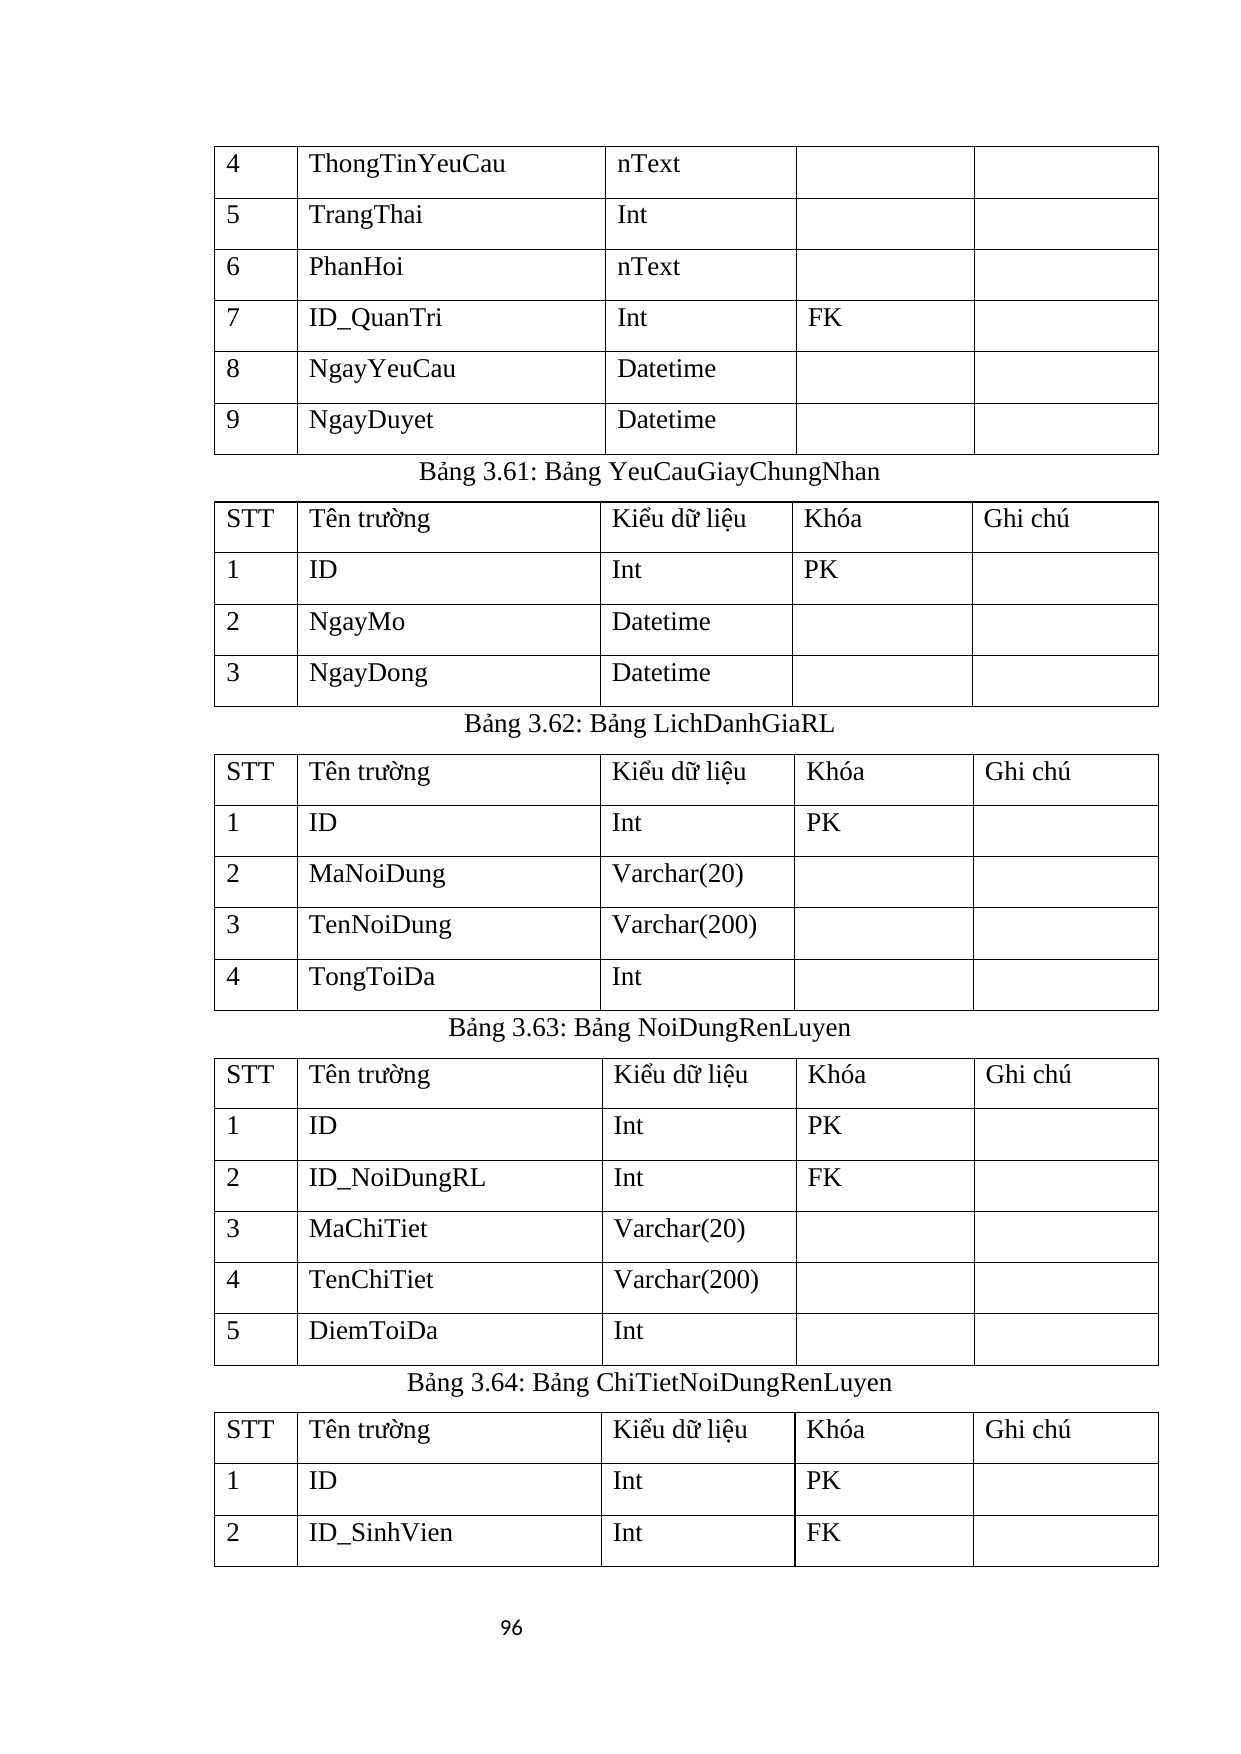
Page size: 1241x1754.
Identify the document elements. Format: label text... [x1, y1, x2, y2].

table_cell FK [796, 1516, 973, 1566]
table_cell PK [797, 1109, 974, 1159]
table_header Ghi chú [973, 503, 1158, 552]
table_header Tên trường [298, 755, 600, 805]
table_cell [975, 1212, 1158, 1262]
table_cell MaChiTiet [298, 1212, 602, 1262]
table_cell Datetime [601, 605, 792, 655]
table_cell Int [601, 960, 794, 1010]
table_cell 1 [215, 806, 297, 856]
table_cell [797, 199, 974, 249]
table_cell 6 [215, 250, 297, 300]
table_header STT [215, 1059, 297, 1108]
table_cell 2 [215, 1516, 297, 1566]
table_cell [797, 1212, 974, 1262]
table_cell TongToiDa [298, 960, 600, 1010]
table_cell 8 [215, 352, 297, 402]
table_cell [975, 1109, 1158, 1159]
table_cell TrangThai [298, 199, 605, 249]
table_cell 1 [215, 1464, 297, 1514]
table_cell [974, 806, 1158, 856]
table_cell PK [795, 806, 973, 856]
table_cell FK [797, 1161, 974, 1211]
table_cell [795, 908, 973, 958]
table_cell [797, 1263, 974, 1313]
table_cell [974, 960, 1158, 1010]
table_cell [975, 1314, 1158, 1364]
list Bảng 3.61: Bảng YeuCauGiayChungNhan [177, 455, 1122, 486]
table_cell ID_SinhVien [298, 1516, 601, 1566]
table_header Khóa [793, 503, 972, 552]
table_cell Int [606, 199, 796, 249]
table_cell Int [606, 301, 796, 351]
table_cell NgayMo [298, 605, 600, 655]
table_cell Varchar(20) [601, 857, 794, 907]
table_cell ID_NoiDungRL [298, 1161, 602, 1211]
table_cell [975, 1263, 1158, 1313]
table_cell nText [606, 250, 796, 300]
table_cell Int [602, 1516, 794, 1566]
table_cell 7 [215, 301, 297, 351]
table_cell ID [298, 1464, 601, 1514]
table_cell [797, 1314, 974, 1364]
table_cell [974, 1464, 1158, 1514]
table_header Khóa [795, 755, 973, 805]
table_header Ghi chú [975, 1059, 1158, 1108]
table_cell NgayDong [298, 656, 600, 706]
table_cell [974, 857, 1158, 907]
table_cell Datetime [601, 656, 792, 706]
table_cell Int [603, 1314, 796, 1364]
table_cell Int [601, 553, 792, 603]
table_cell 2 [215, 1161, 297, 1211]
list Bảng 3.62: Bảng LichDanhGiaRL [177, 707, 1122, 738]
table_cell 1 [215, 1109, 297, 1159]
table_cell [975, 199, 1158, 249]
table_cell [795, 960, 973, 1010]
table_cell 4 [215, 147, 297, 197]
table_cell NgayYeuCau [298, 352, 605, 402]
table_cell 5 [215, 1314, 297, 1364]
table_cell FK [797, 301, 974, 351]
table_cell [973, 553, 1158, 603]
table_cell [975, 352, 1158, 402]
table_header Ghi chú [974, 755, 1158, 805]
table_cell [797, 404, 974, 454]
table_cell PK [793, 553, 972, 603]
table_cell [975, 404, 1158, 454]
table_cell [797, 147, 974, 197]
table_header Kiểu dữ liệu [601, 755, 794, 805]
table_cell TenChiTiet [298, 1263, 602, 1313]
table_header Ghi chú [974, 1413, 1158, 1463]
table_cell 9 [215, 404, 297, 454]
table_cell PK [796, 1464, 973, 1514]
table_cell [793, 605, 972, 655]
table_cell 1 [215, 553, 297, 603]
table_cell [795, 857, 973, 907]
table_cell Datetime [606, 352, 796, 402]
table_cell [974, 908, 1158, 958]
table_cell NgayDuyet [298, 404, 605, 454]
table_cell [797, 352, 974, 402]
table_cell ID_QuanTri [298, 301, 605, 351]
table_cell Varchar(20) [603, 1212, 796, 1262]
table_cell [973, 656, 1158, 706]
table_cell 4 [215, 960, 297, 1010]
list Bảng 3.63: Bảng NoiDungRenLuyen [177, 1011, 1122, 1042]
table_cell [975, 1161, 1158, 1211]
table_header STT [215, 1413, 297, 1463]
table_header Tên trường [298, 1059, 602, 1108]
table_cell [975, 250, 1158, 300]
table_header Kiểu dữ liệu [602, 1413, 794, 1463]
list Bảng 3.64: Bảng ChiTietNoiDungRenLuyen [177, 1366, 1122, 1397]
table_cell Varchar(200) [603, 1263, 796, 1313]
table_header STT [215, 755, 297, 805]
table_cell 3 [215, 656, 297, 706]
table_cell Int [601, 806, 794, 856]
table_cell [793, 656, 972, 706]
table_cell 2 [215, 605, 297, 655]
table_cell TenNoiDung [298, 908, 600, 958]
table_header Tên trường [298, 503, 600, 552]
table_cell [973, 605, 1158, 655]
table_cell DiemToiDa [298, 1314, 602, 1364]
table_cell [975, 147, 1158, 197]
table_cell nText [606, 147, 796, 197]
table_cell 3 [215, 908, 297, 958]
table_cell Int [603, 1109, 796, 1159]
table_header STT [215, 503, 297, 552]
table_cell 5 [215, 199, 297, 249]
table_cell PhanHoi [298, 250, 605, 300]
table_cell Datetime [606, 404, 796, 454]
table_cell Int [602, 1464, 794, 1514]
table_header Khóa [796, 1413, 973, 1463]
table_header Khóa [797, 1059, 974, 1108]
table_header Kiểu dữ liệu [603, 1059, 796, 1108]
table_cell ThongTinYeuCau [298, 147, 605, 197]
table_cell 4 [215, 1263, 297, 1313]
table_cell MaNoiDung [298, 857, 600, 907]
table_cell Int [603, 1161, 796, 1211]
table_header Kiểu dữ liệu [601, 503, 792, 552]
table_cell 3 [215, 1212, 297, 1262]
table_cell [974, 1516, 1158, 1566]
table_cell ID [298, 553, 600, 603]
table_cell [975, 301, 1158, 351]
table_cell Varchar(200) [601, 908, 794, 958]
table_cell ID [298, 806, 600, 856]
table_cell 2 [215, 857, 297, 907]
table_cell ID [298, 1109, 602, 1159]
table_cell [797, 250, 974, 300]
table_header Tên trường [298, 1413, 601, 1463]
